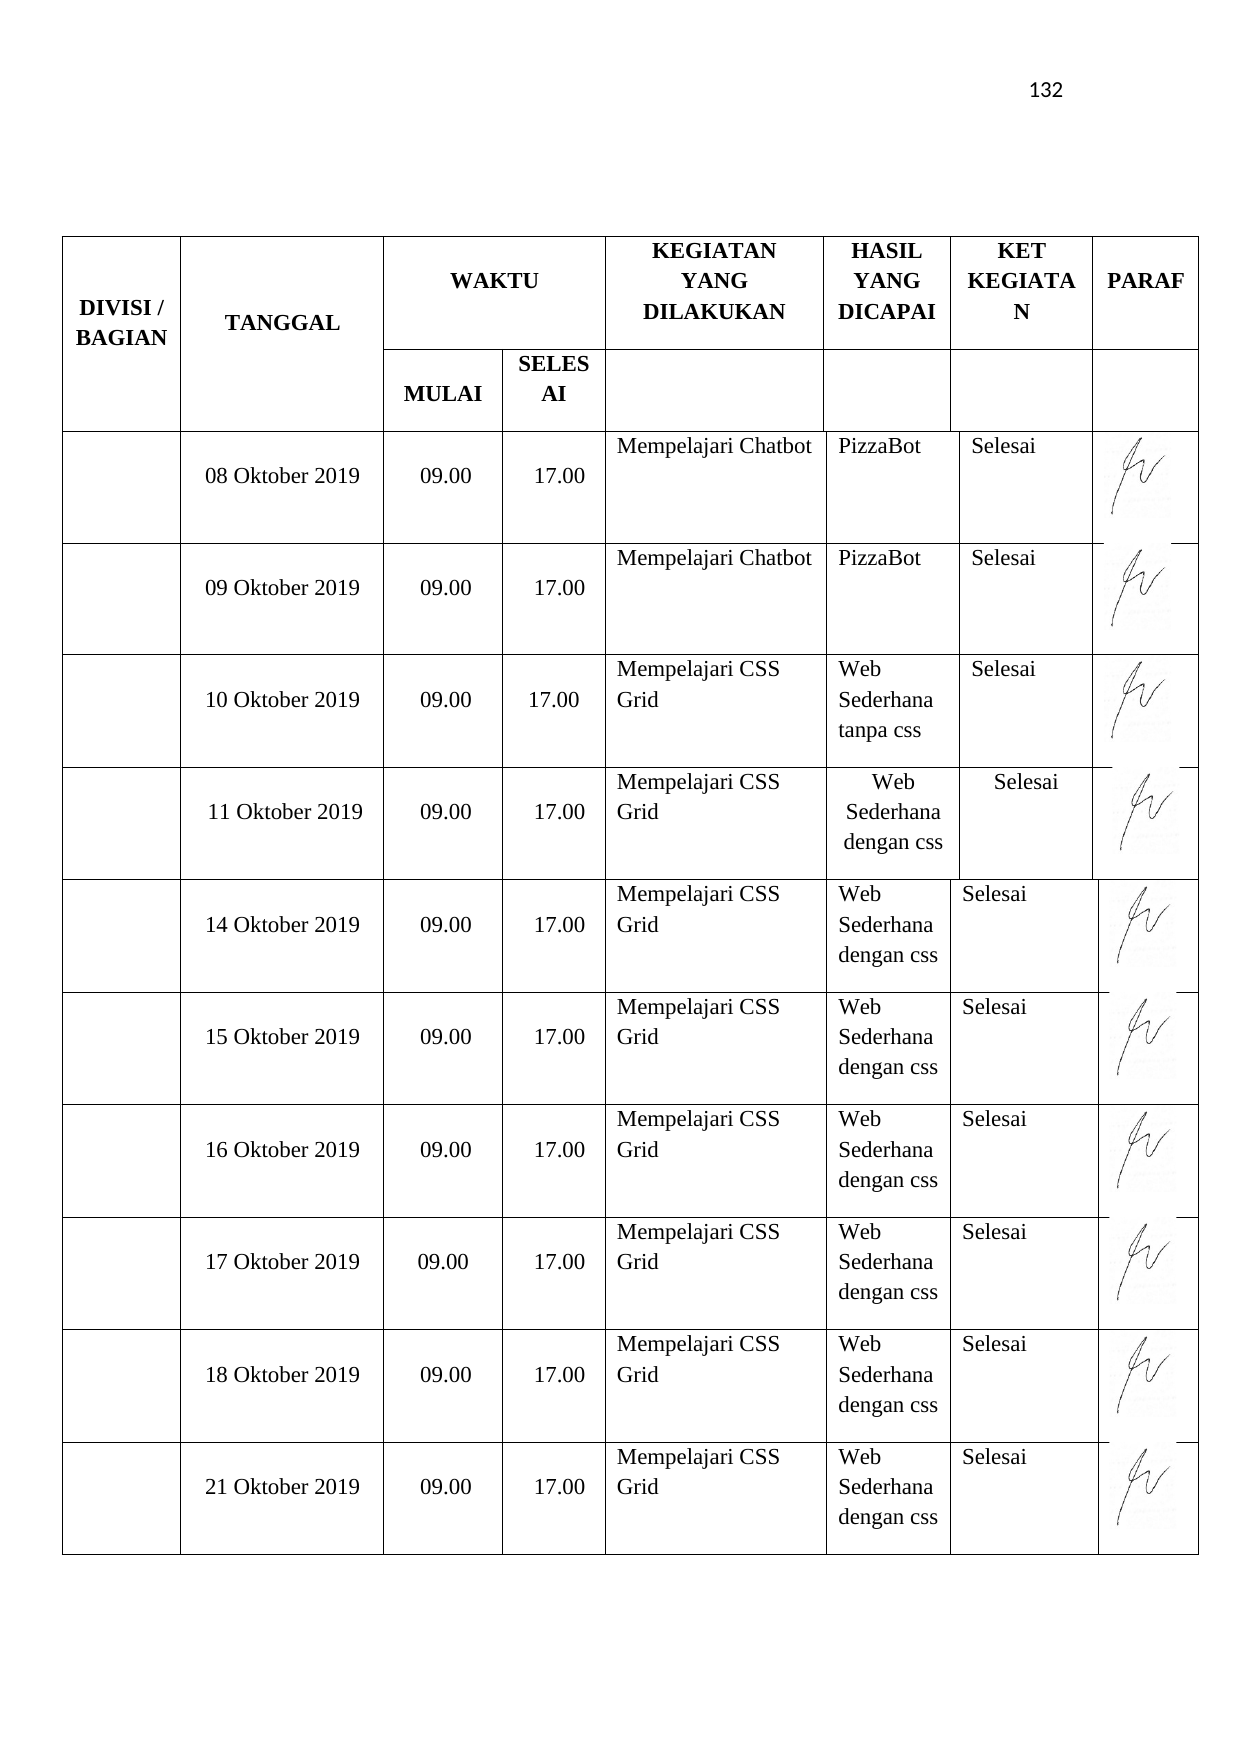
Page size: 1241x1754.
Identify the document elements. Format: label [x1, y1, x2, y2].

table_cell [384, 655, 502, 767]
picture [1109, 880, 1177, 967]
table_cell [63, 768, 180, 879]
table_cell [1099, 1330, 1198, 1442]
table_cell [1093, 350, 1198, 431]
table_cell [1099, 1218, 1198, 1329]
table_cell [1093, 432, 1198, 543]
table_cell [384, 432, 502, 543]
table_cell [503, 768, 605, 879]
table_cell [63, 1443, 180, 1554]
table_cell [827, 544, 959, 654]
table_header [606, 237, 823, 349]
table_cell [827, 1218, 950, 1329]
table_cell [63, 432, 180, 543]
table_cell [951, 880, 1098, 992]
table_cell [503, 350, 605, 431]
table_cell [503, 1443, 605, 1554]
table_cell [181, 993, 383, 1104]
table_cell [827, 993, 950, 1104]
picture [1109, 1105, 1177, 1192]
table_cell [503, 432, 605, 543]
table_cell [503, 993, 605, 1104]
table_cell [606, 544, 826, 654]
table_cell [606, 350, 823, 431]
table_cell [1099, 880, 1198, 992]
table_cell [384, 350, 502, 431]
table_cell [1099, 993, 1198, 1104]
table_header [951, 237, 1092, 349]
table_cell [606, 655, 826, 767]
picture [1112, 767, 1180, 854]
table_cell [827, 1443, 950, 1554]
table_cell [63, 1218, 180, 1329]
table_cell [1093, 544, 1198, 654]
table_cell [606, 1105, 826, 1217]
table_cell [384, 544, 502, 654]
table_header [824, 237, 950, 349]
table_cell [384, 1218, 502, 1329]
picture [1109, 992, 1177, 1079]
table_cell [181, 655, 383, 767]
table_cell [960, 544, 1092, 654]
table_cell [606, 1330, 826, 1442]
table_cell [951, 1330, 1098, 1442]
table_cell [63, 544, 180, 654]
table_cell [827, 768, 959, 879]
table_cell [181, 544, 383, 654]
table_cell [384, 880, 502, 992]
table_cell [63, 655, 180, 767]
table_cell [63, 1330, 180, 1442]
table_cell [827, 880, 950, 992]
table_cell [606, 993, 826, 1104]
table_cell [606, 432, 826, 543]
picture [1103, 655, 1172, 742]
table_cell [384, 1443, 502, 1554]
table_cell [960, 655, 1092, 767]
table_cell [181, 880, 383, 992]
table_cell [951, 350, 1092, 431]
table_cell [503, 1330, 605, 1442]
picture [1109, 1217, 1177, 1304]
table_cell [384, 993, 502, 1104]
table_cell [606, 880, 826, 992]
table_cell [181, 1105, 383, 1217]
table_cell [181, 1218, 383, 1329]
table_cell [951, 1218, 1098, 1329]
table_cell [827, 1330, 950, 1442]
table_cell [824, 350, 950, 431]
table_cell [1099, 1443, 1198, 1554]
picture [1109, 1330, 1177, 1417]
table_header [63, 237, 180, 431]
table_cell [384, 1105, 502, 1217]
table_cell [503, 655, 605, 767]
picture [1109, 1442, 1177, 1529]
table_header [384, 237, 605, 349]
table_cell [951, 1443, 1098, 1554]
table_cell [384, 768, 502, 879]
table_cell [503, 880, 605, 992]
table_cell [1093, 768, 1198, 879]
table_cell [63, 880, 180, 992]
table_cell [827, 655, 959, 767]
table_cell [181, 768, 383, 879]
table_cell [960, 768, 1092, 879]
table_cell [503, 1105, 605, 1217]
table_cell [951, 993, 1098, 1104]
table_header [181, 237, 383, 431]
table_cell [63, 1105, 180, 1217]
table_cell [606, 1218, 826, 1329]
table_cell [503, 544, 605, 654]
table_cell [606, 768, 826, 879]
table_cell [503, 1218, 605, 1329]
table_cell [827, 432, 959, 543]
picture [1103, 432, 1172, 518]
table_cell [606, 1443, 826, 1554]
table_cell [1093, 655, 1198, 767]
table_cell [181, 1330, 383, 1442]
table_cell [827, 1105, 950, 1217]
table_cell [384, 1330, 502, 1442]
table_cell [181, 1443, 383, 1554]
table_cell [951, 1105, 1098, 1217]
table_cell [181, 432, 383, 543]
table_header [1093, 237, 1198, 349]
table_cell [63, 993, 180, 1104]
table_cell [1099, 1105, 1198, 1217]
picture [1103, 543, 1172, 630]
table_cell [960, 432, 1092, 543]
